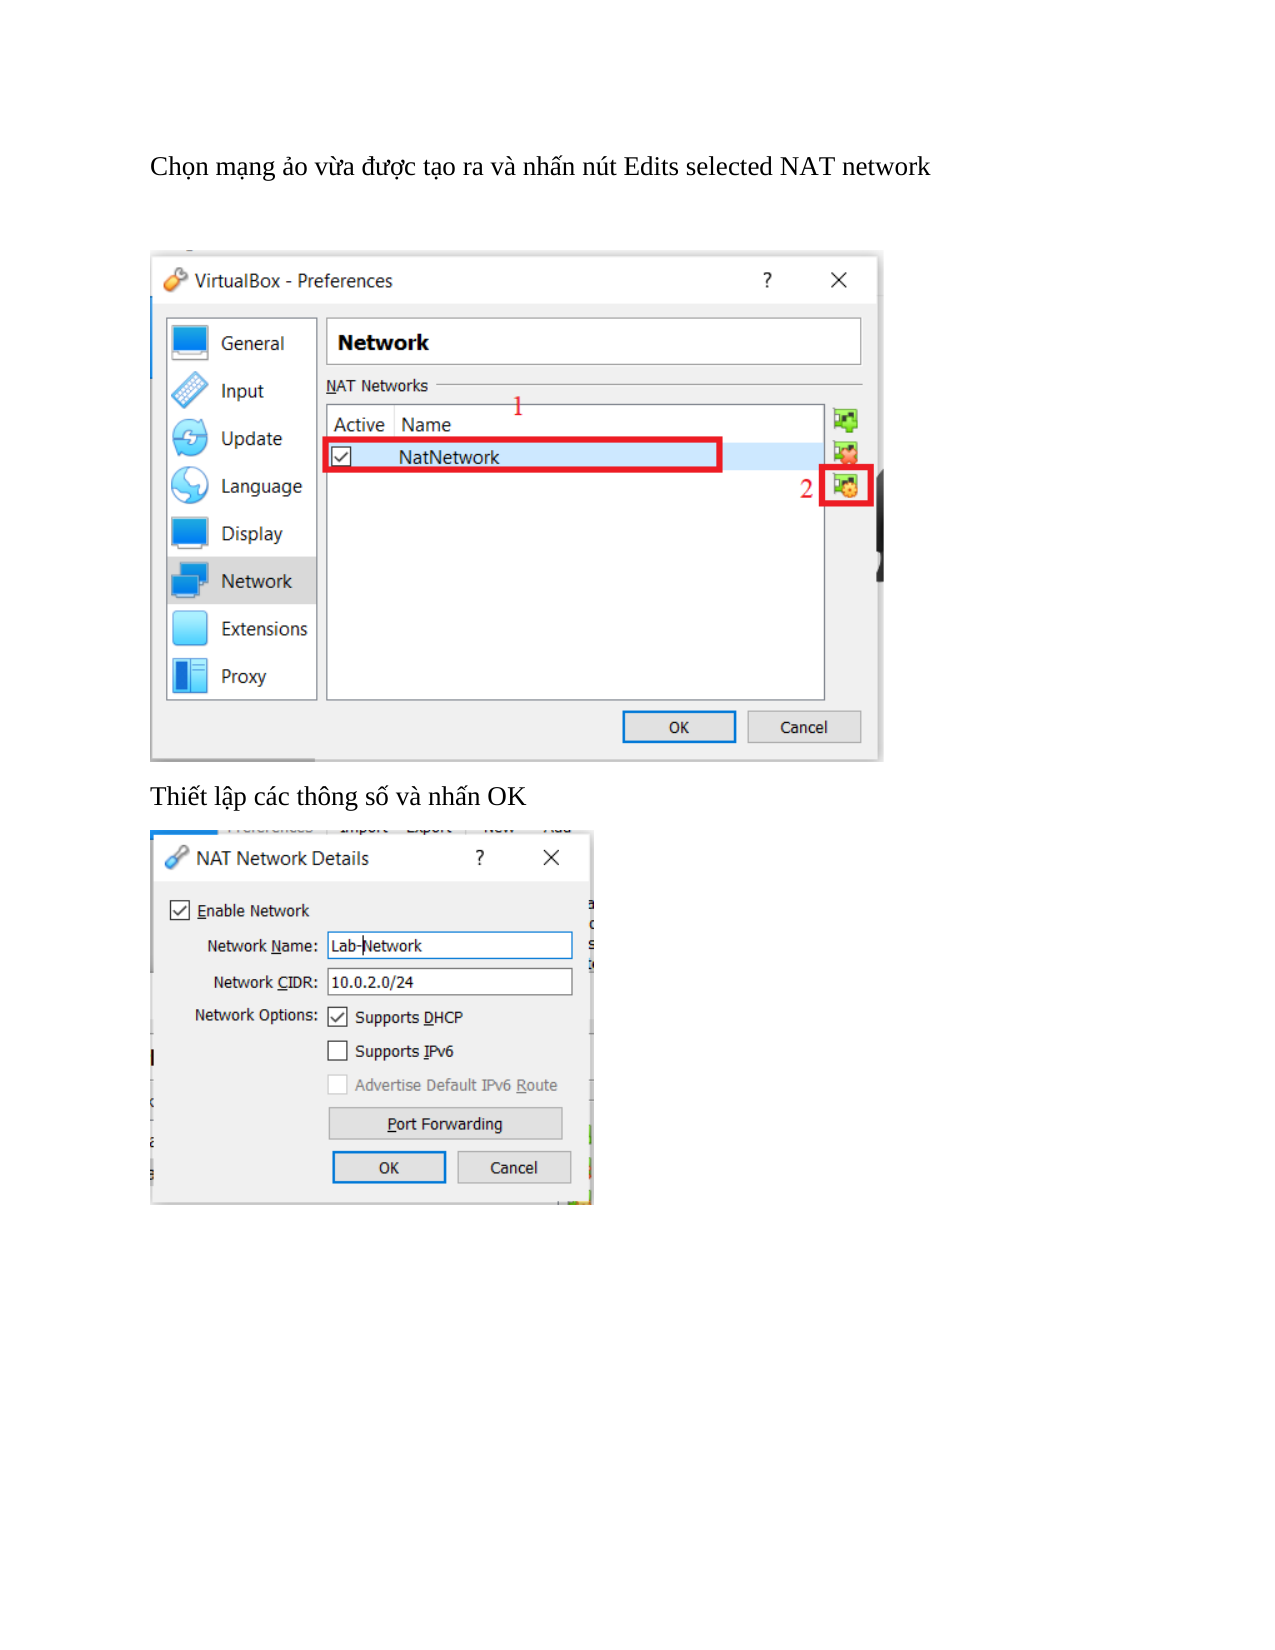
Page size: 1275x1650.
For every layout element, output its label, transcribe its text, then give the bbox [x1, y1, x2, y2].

picture [150, 830, 594, 1205]
text Chọn mạng ảo vừa được tạo ra và nhấn nút Edits selected NAT network [150, 150, 1125, 181]
picture [150, 250, 884, 762]
text Thiết lập các thông số và nhấn OK [150, 781, 1125, 812]
